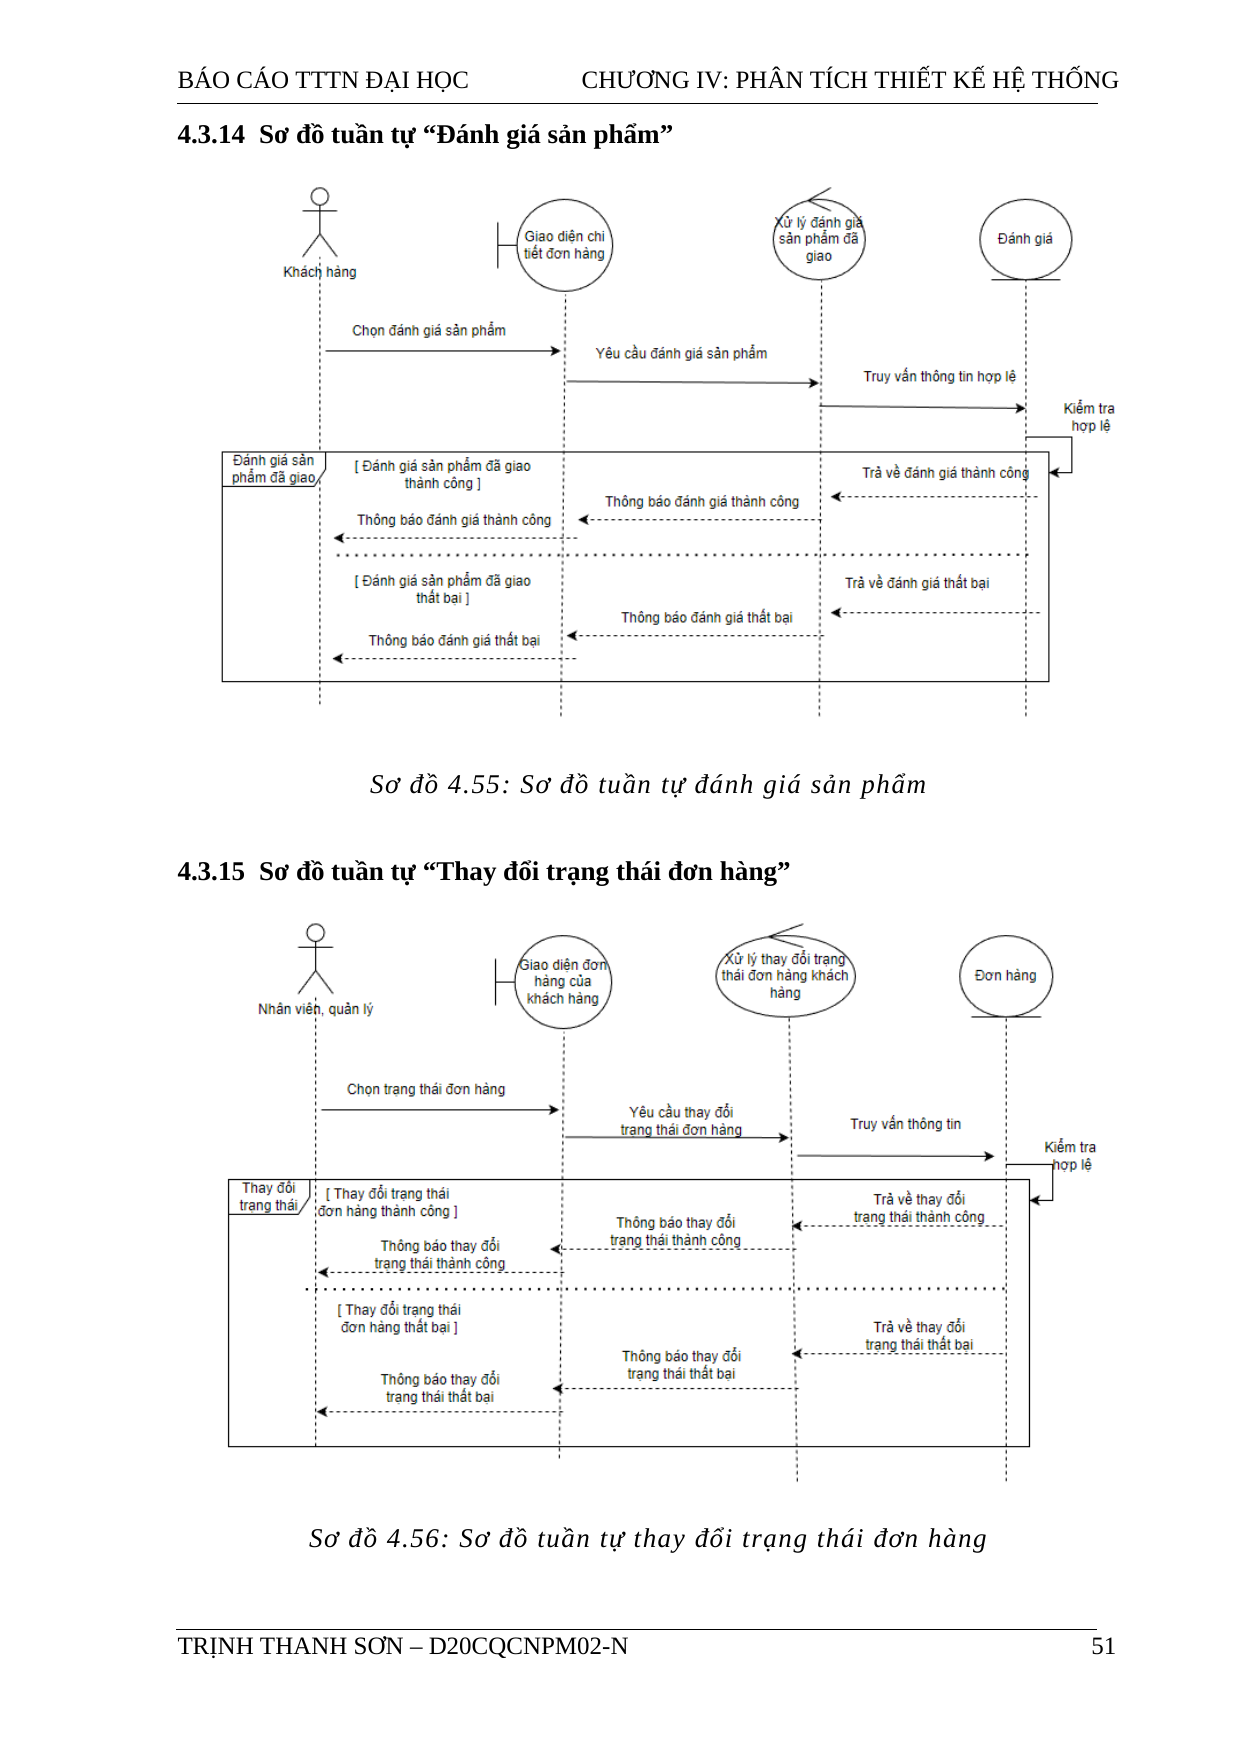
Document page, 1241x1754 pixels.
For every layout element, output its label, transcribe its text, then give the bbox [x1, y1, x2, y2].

picture [177, 898, 1123, 1510]
subtitle Sơ đồ tuần tự “Đánh giá sản phẩm” [177, 118, 1122, 149]
subtitle Sơ đồ 4.55: Sơ đồ tuần tự đánh giá sản phẩm [177, 731, 1122, 799]
picture [177, 161, 1123, 719]
subtitle Sơ đồ 4.56: Sơ đồ tuần tự thay đổi trạng thái đơn hàng [177, 1522, 1122, 1553]
subtitle Sơ đồ tuần tự “Thay đổi trạng thái đơn hàng” [177, 855, 1122, 886]
